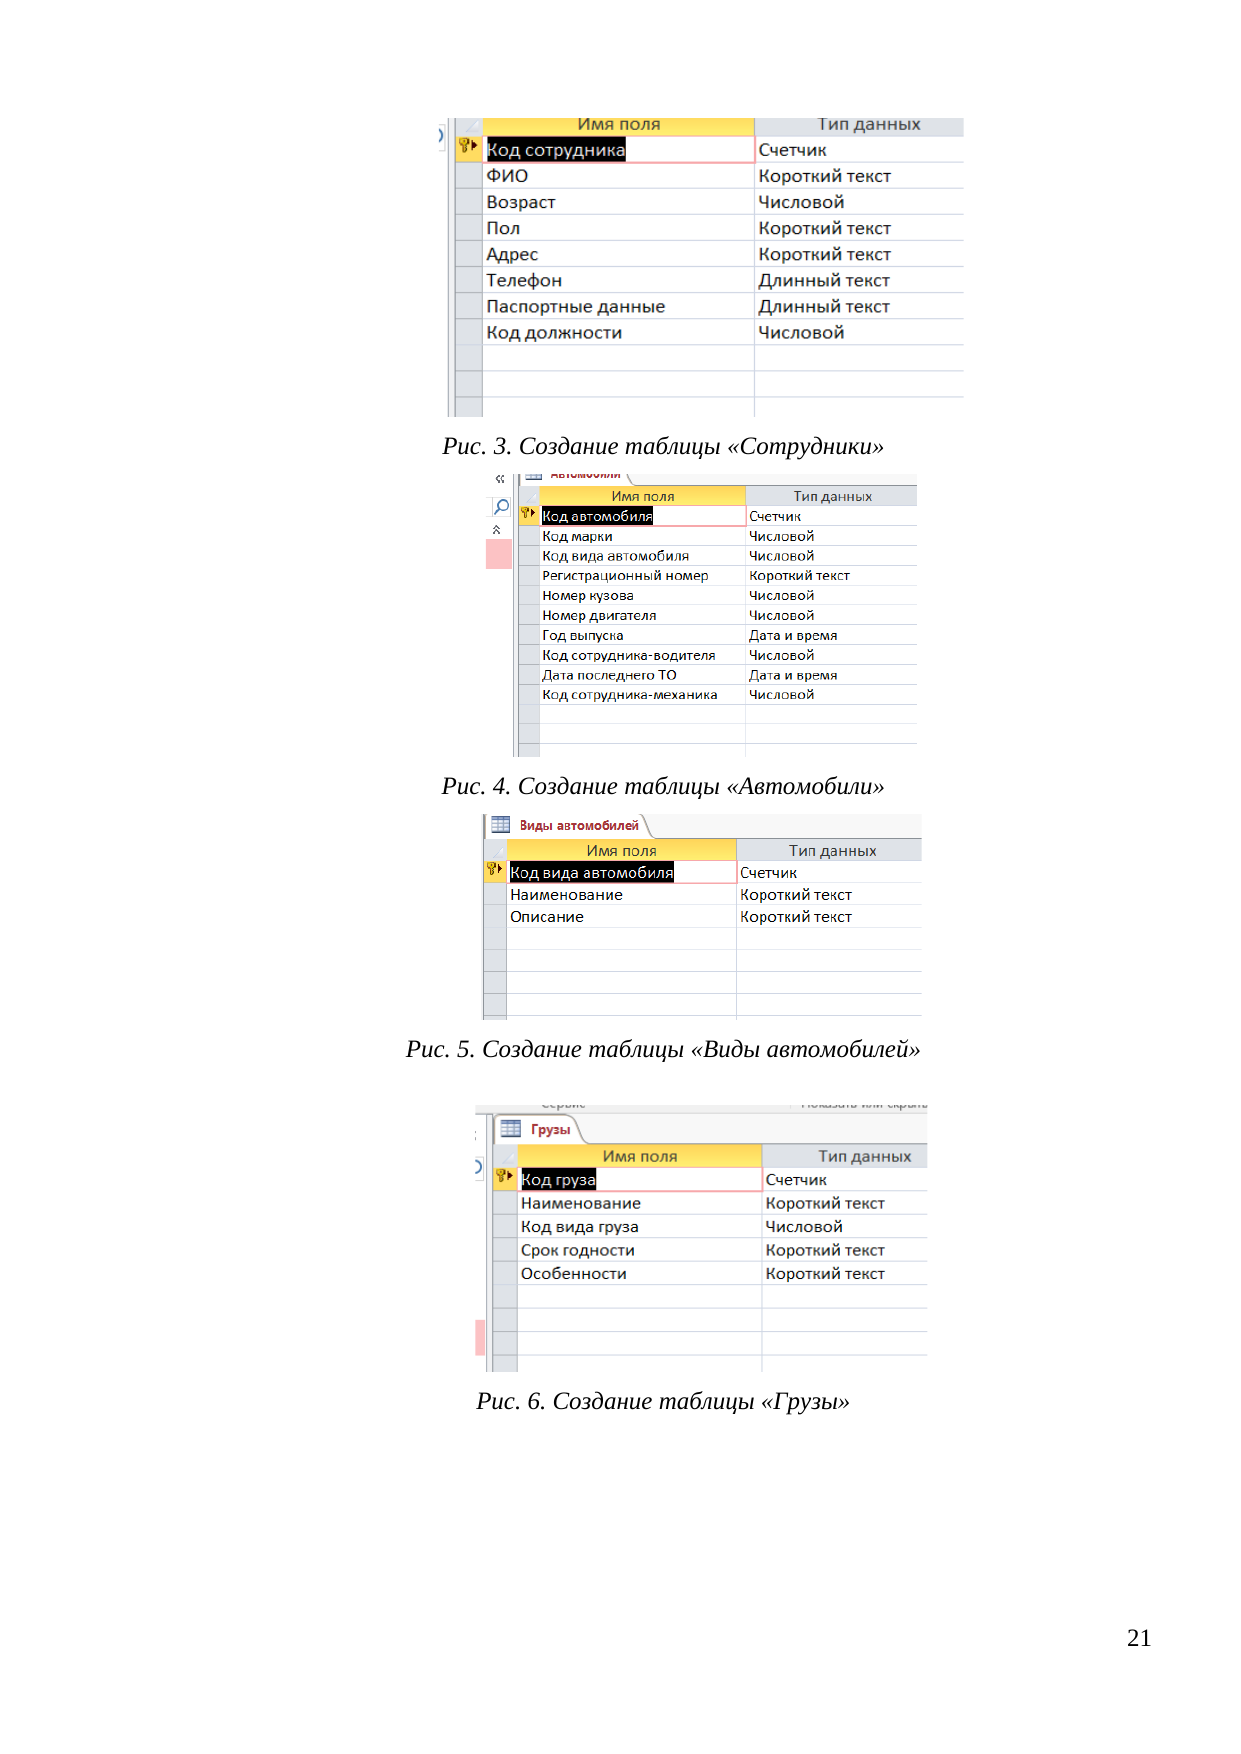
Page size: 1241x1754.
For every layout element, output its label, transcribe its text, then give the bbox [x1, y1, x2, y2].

picture [475, 1105, 928, 1372]
text Рис. 6. Создание таблицы «Грузы» [177, 1386, 1152, 1415]
picture [485, 474, 917, 757]
text Рис. 3. Создание таблицы «Сотрудники» [177, 431, 1152, 460]
picture [438, 118, 964, 417]
text Рис. 5. Создание таблицы «Виды автомобилей» [177, 1034, 1152, 1063]
text Рис. 4. Создание таблицы «Автомобили» [177, 771, 1152, 800]
picture [481, 814, 922, 1020]
